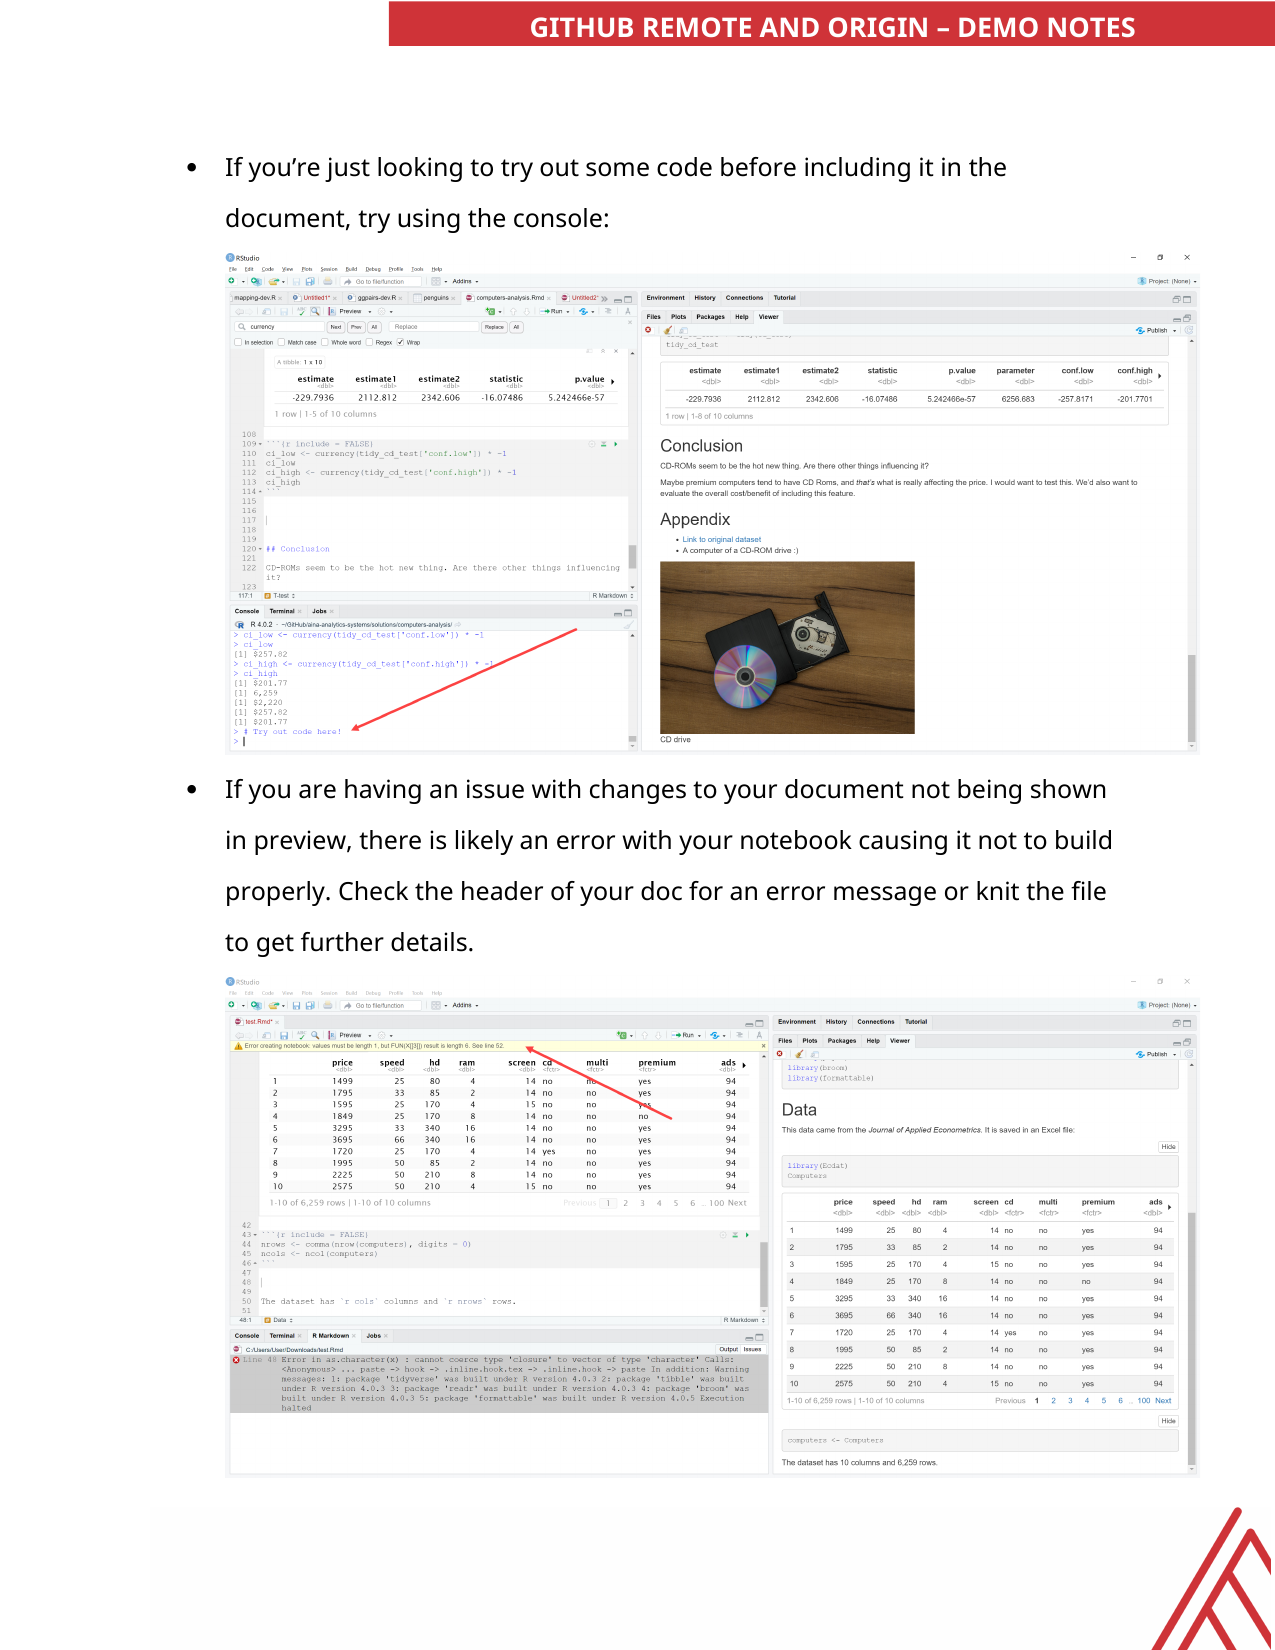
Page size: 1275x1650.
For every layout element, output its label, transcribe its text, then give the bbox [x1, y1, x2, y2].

picture [225, 975, 1200, 1478]
picture [225, 252, 1200, 755]
picture [150, 1507, 1271, 1650]
